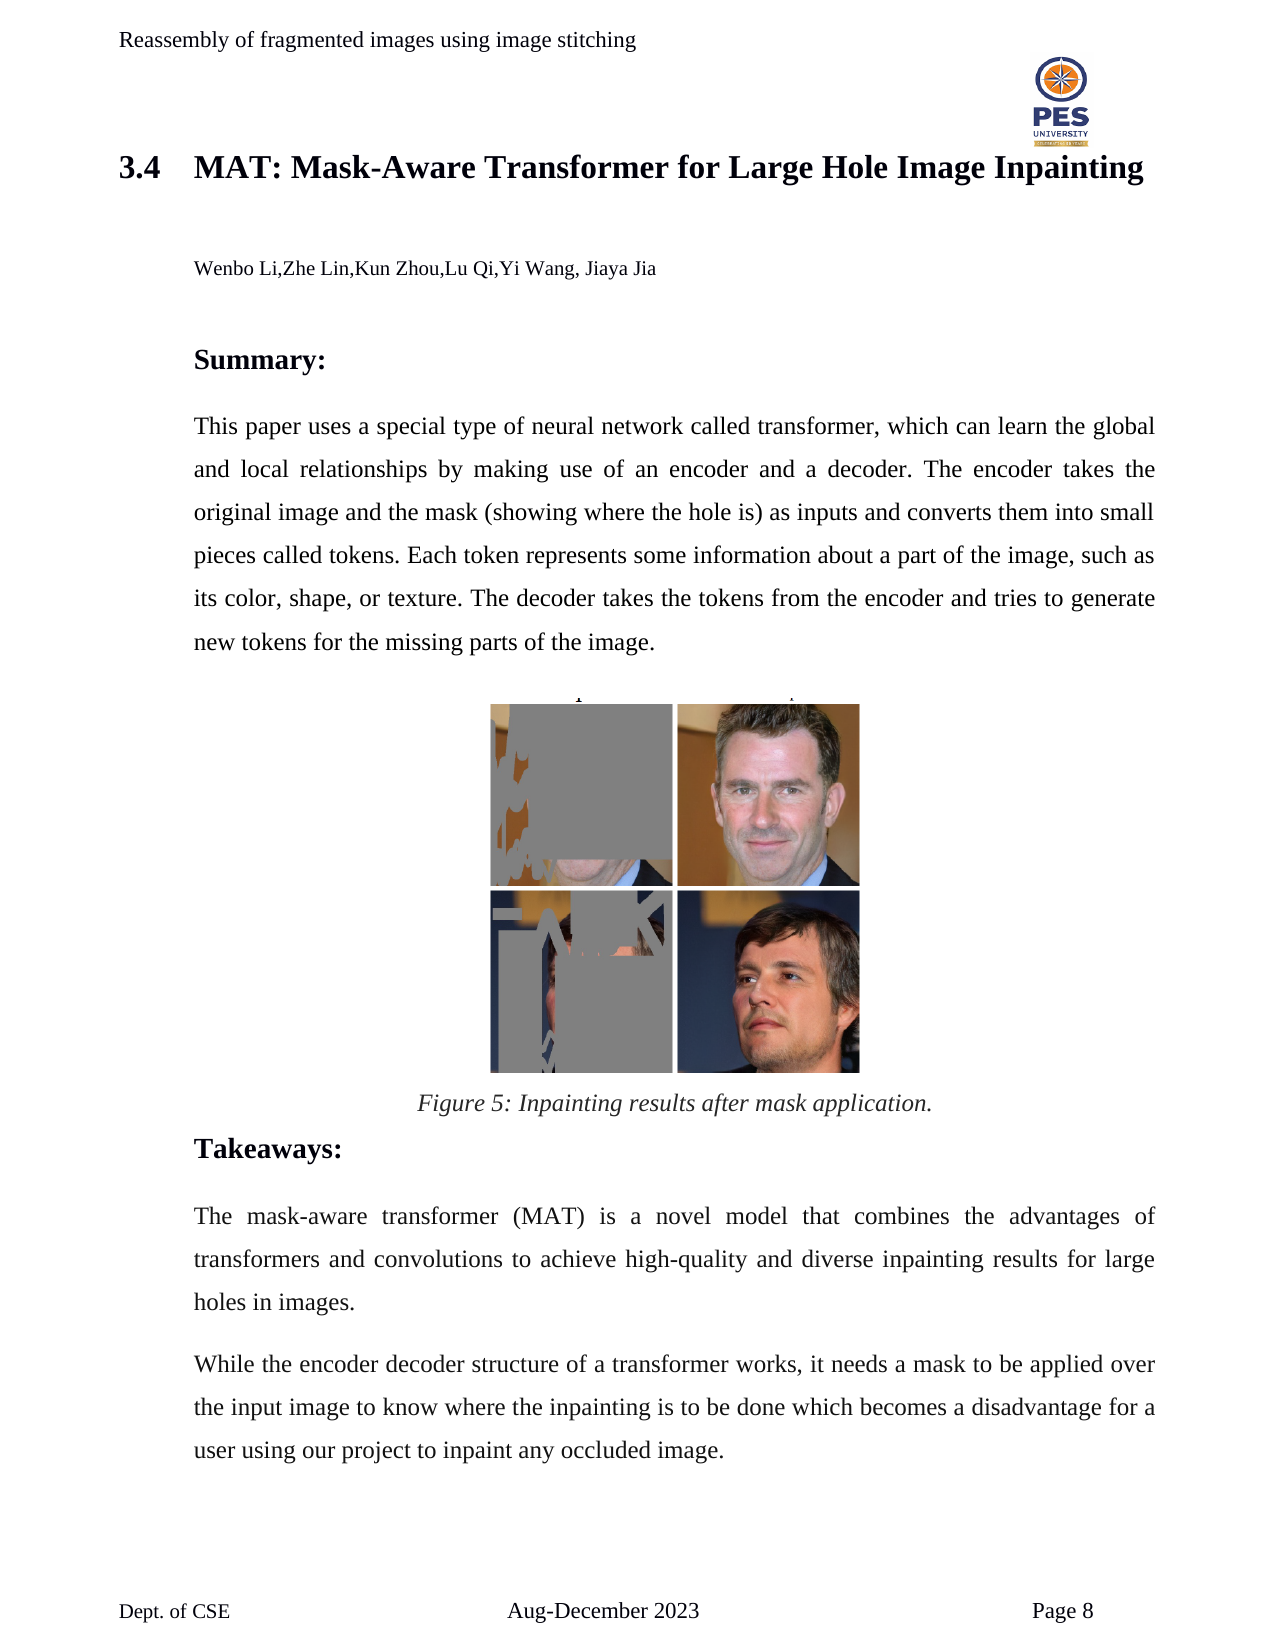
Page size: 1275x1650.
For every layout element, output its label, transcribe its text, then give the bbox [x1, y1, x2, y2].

text Wenbo Li,Zhe Lin,Kun Zhou,Lu Qi,Yi Wang, Jiaya Jia [193, 256, 1156, 280]
text Figure 5: Inpainting results after mask application. [193, 1088, 1156, 1117]
text Summary: [193, 342, 1156, 376]
picture [486, 698, 864, 1076]
text The mask-aware transformer (MAT) is a novel model that combines the advantages of transformers and convolutions to achieve high-quality and diverse inpainting results for large holes in images. [193, 1201, 1156, 1316]
text This paper uses a special type of neural network called transformer, which can learn the global and local relationships by making use of an encoder and a decoder. The encoder takes the original image and the mask (showing where the hole is) as inputs and converts them into small pieces called tokens. Each token represents some information about a part of the image, such as its color, shape, or texture. The decoder takes the tokens from the encoder and tries to generate new tokens for the missing parts of the image. [193, 411, 1156, 655]
text Takeaways: [193, 1132, 1156, 1165]
text 3.4 MAT: Mask-Aware Transformer for Large Hole Image Inpainting [118, 148, 1156, 186]
picture [1030, 52, 1094, 148]
text While the encoder decoder structure of a transformer works, it needs a mask to be applied over the input image to know where the inpainting is to be done which becomes a disadvantage for a user using our project to inpaint any occluded image. [193, 1349, 1156, 1464]
